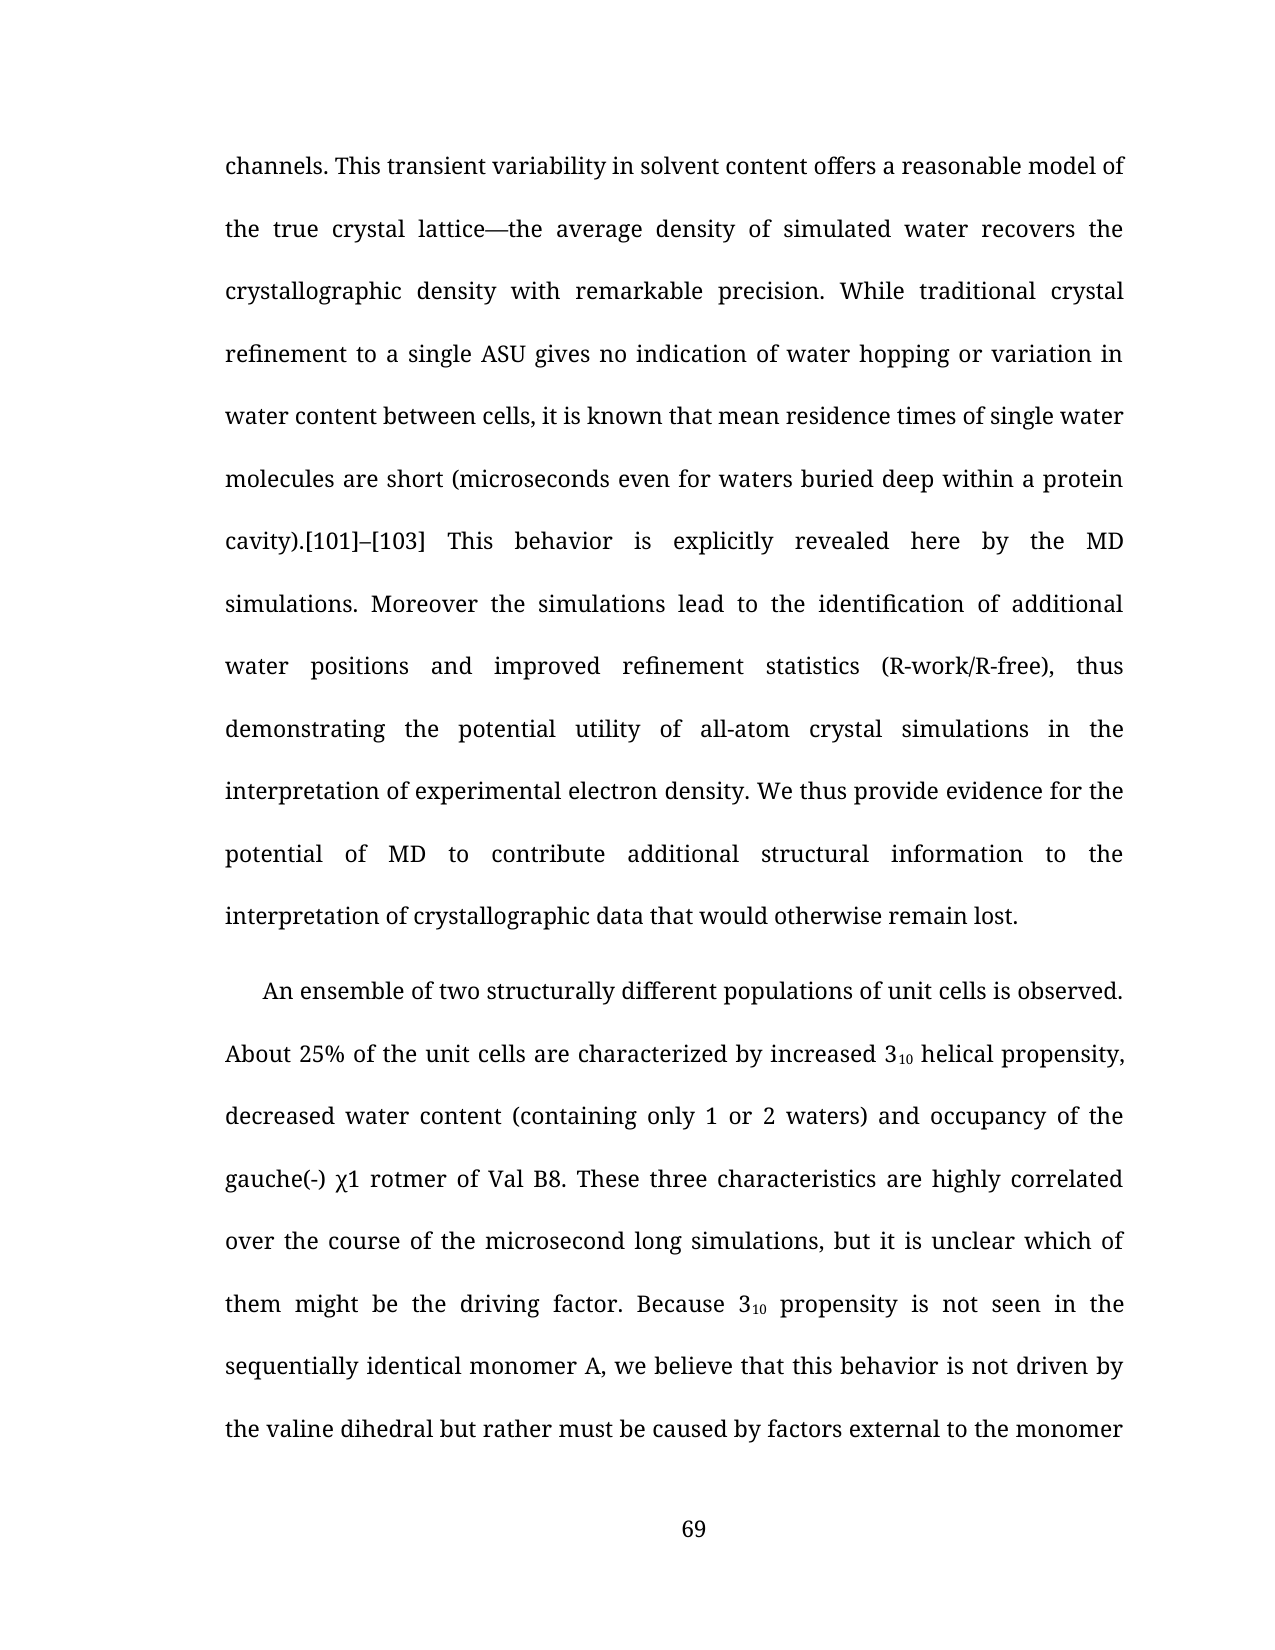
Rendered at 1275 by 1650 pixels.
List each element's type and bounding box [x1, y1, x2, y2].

text [225, 975, 1125, 1444]
text [225, 150, 1125, 931]
